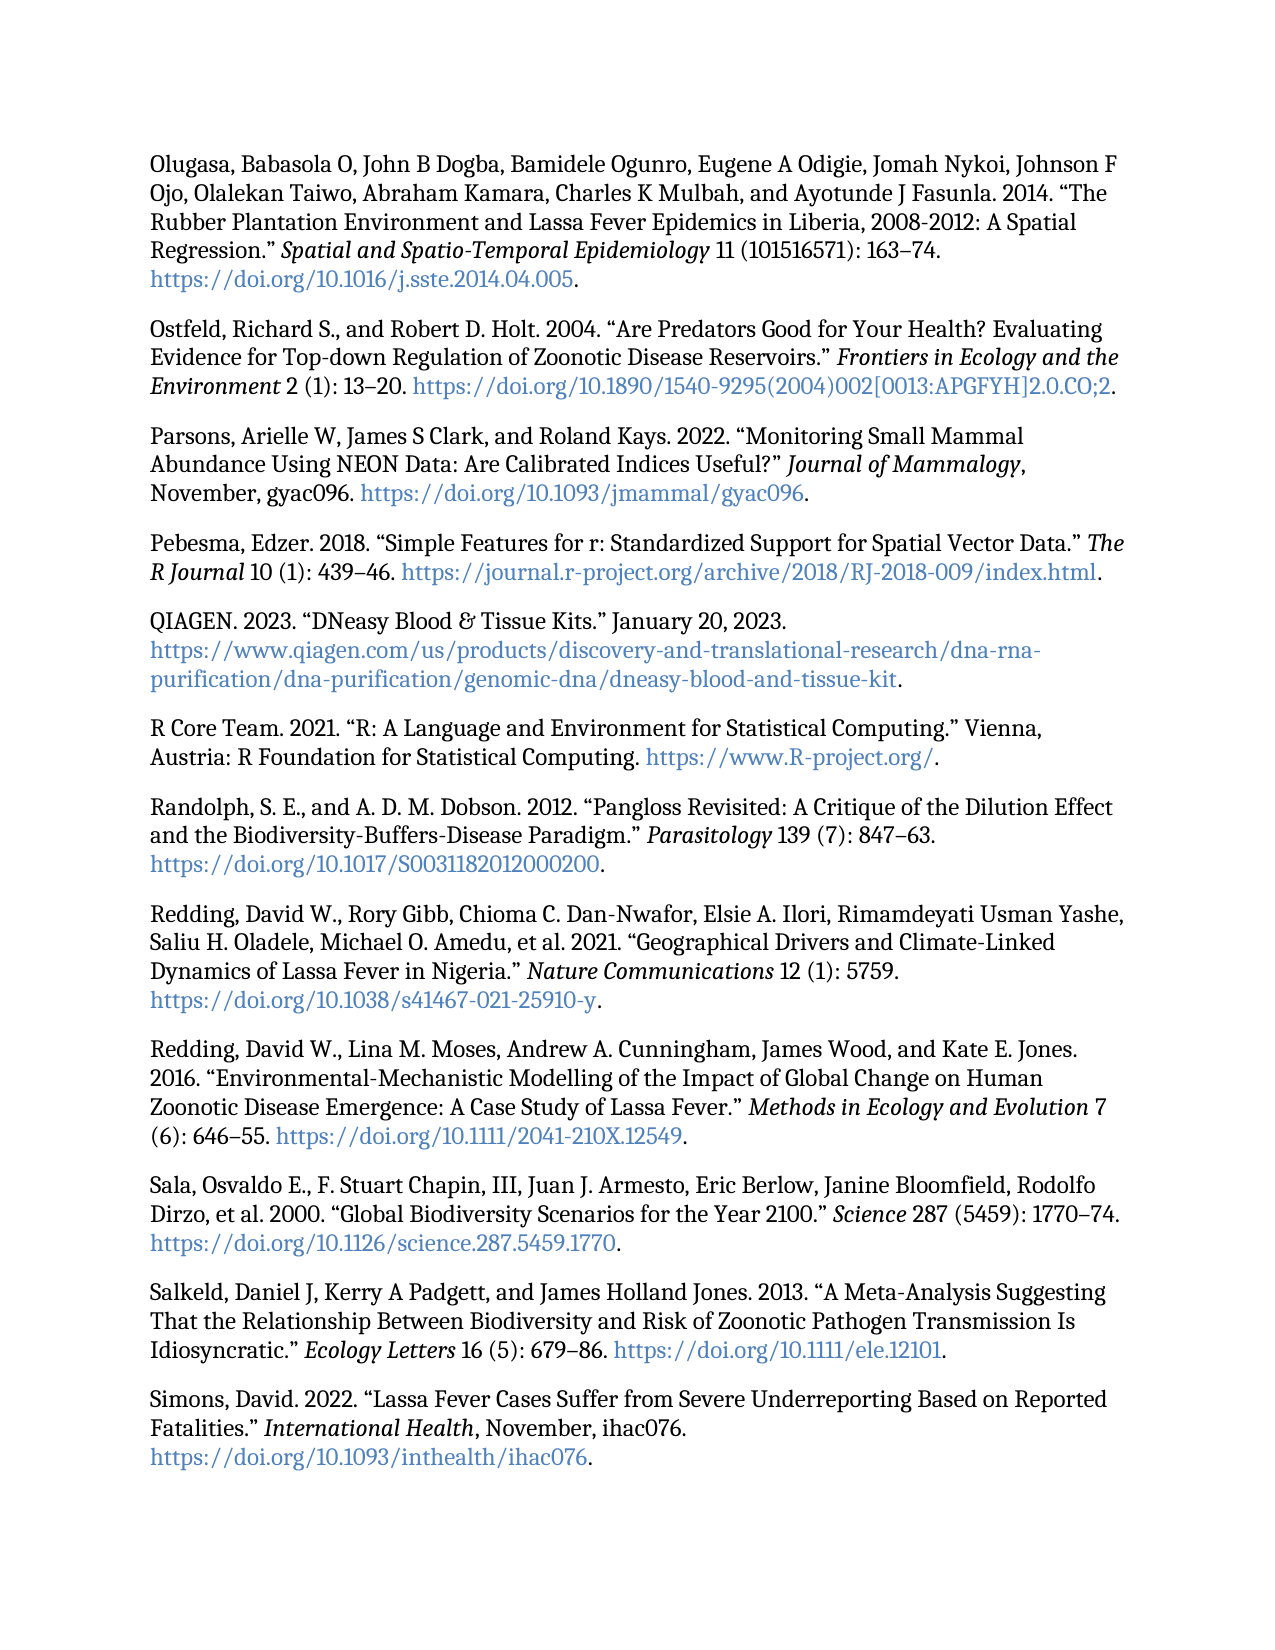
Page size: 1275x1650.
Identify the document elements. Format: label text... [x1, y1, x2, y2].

text Ostfeld, Richard S., and Robert D. Holt. 2004. “Are Predators Good for Your Health? Evaluating Evidence for Top-down Regulation of Zoonotic Disease Reservoirs.” Frontiers in Ecology and the Environment 2 (1): 13–20. https://doi.org/10.1890/1540-9295(2004)002[0013:APGFYH]2.0.CO;2. [150, 314, 1125, 401]
text Pebesma, Edzer. 2018. “Simple Features for r: Standardized Support for Spatial Vector Data.” The R Journal 10 (1): 439–46. https://journal.r-project.org/archive/2018/RJ-2018-009/index.html. [150, 529, 1125, 586]
text Redding, David W., Rory Gibb, Chioma C. Dan-Nwafor, Elsie A. Ilori, Rimamdeyati Usman Yashe, Saliu H. Oladele, Michael O. Amedu, et al. 2021. “Geographical Drivers and Climate-Linked Dynamics of Lassa Fever in Nigeria.” Nature Communications 12 (1): 5759. https://doi.org/10.1038/s41467-021-25910-y. [150, 899, 1125, 1014]
text R Core Team. 2021. “R: A Language and Environment for Statistical Computing.” Vienna, Austria: R Foundation for Statistical Computing. https://www.R-project.org/. [150, 714, 1125, 772]
text Salkeld, Daniel J, Kerry A Padgett, and James Holland Jones. 2013. “A Meta-Analysis Suggesting That the Relationship Between Biodiversity and Risk of Zoonotic Pathogen Transmission Is Idiosyncratic.” Ecology Letters 16 (5): 679–86. https://doi.org/10.1111/ele.12101. [150, 1278, 1125, 1364]
text QIAGEN. 2023. “DNeasy Blood & Tissue Kits.” January 20, 2023. https://www.qiagen.com/us/products/discovery-and-translational-research/dna-rna-purification/dna-purification/genomic-dna/dneasy-blood-and-tissue-kit. [150, 607, 1125, 693]
text Redding, David W., Lina M. Moses, Andrew A. Cunningham, James Wood, and Kate E. Jones. 2016. “Environmental-Mechanistic Modelling of the Impact of Global Change on Human Zoonotic Disease Emergence: A Case Study of Lassa Fever.” Methods in Ecology and Evolution 7 (6): 646–55. https://doi.org/10.1111/2041-210X.12549. [150, 1035, 1125, 1150]
text Sala, Osvaldo E., F. Stuart Chapin, III, Juan J. Armesto, Eric Berlow, Janine Bloomfield, Rodolfo Dirzo, et al. 2000. “Global Biodiversity Scenarios for the Year 2100.” Science 287 (5459): 1770–74. https://doi.org/10.1126/science.287.5459.1770. [150, 1171, 1125, 1257]
text Olugasa, Babasola O, John B Dogba, Bamidele Ogunro, Eugene A Odigie, Jomah Nykoi, Johnson F Ojo, Olalekan Taiwo, Abraham Kamara, Charles K Mulbah, and Ayotunde J Fasunla. 2014. “The Rubber Plantation Environment and Lassa Fever Epidemics in Liberia, 2008-2012: A Spatial Regression.” Spatial and Spatio-Temporal Epidemiology 11 (101516571): 163–74. https://doi.org/10.1016/j.sste.2014.04.005. [150, 150, 1125, 294]
text Parsons, Arielle W, James S Clark, and Roland Kays. 2022. “Monitoring Small Mammal Abundance Using NEON Data: Are Calibrated Indices Useful?” Journal of Mammalogy, November, gyac096. https://doi.org/10.1093/jmammal/gyac096. [150, 422, 1125, 508]
text Simons, David. 2022. “Lassa Fever Cases Suffer from Severe Underreporting Based on Reported Fatalities.” International Health, November, ihac076. https://doi.org/10.1093/inthealth/ihac076. [150, 1385, 1125, 1472]
text Randolph, S. E., and A. D. M. Dobson. 2012. “Pangloss Revisited: A Critique of the Dilution Effect and the Biodiversity-Buffers-Disease Paradigm.” Parasitology 139 (7): 847–63. https://doi.org/10.1017/S0031182012000200. [150, 792, 1125, 879]
